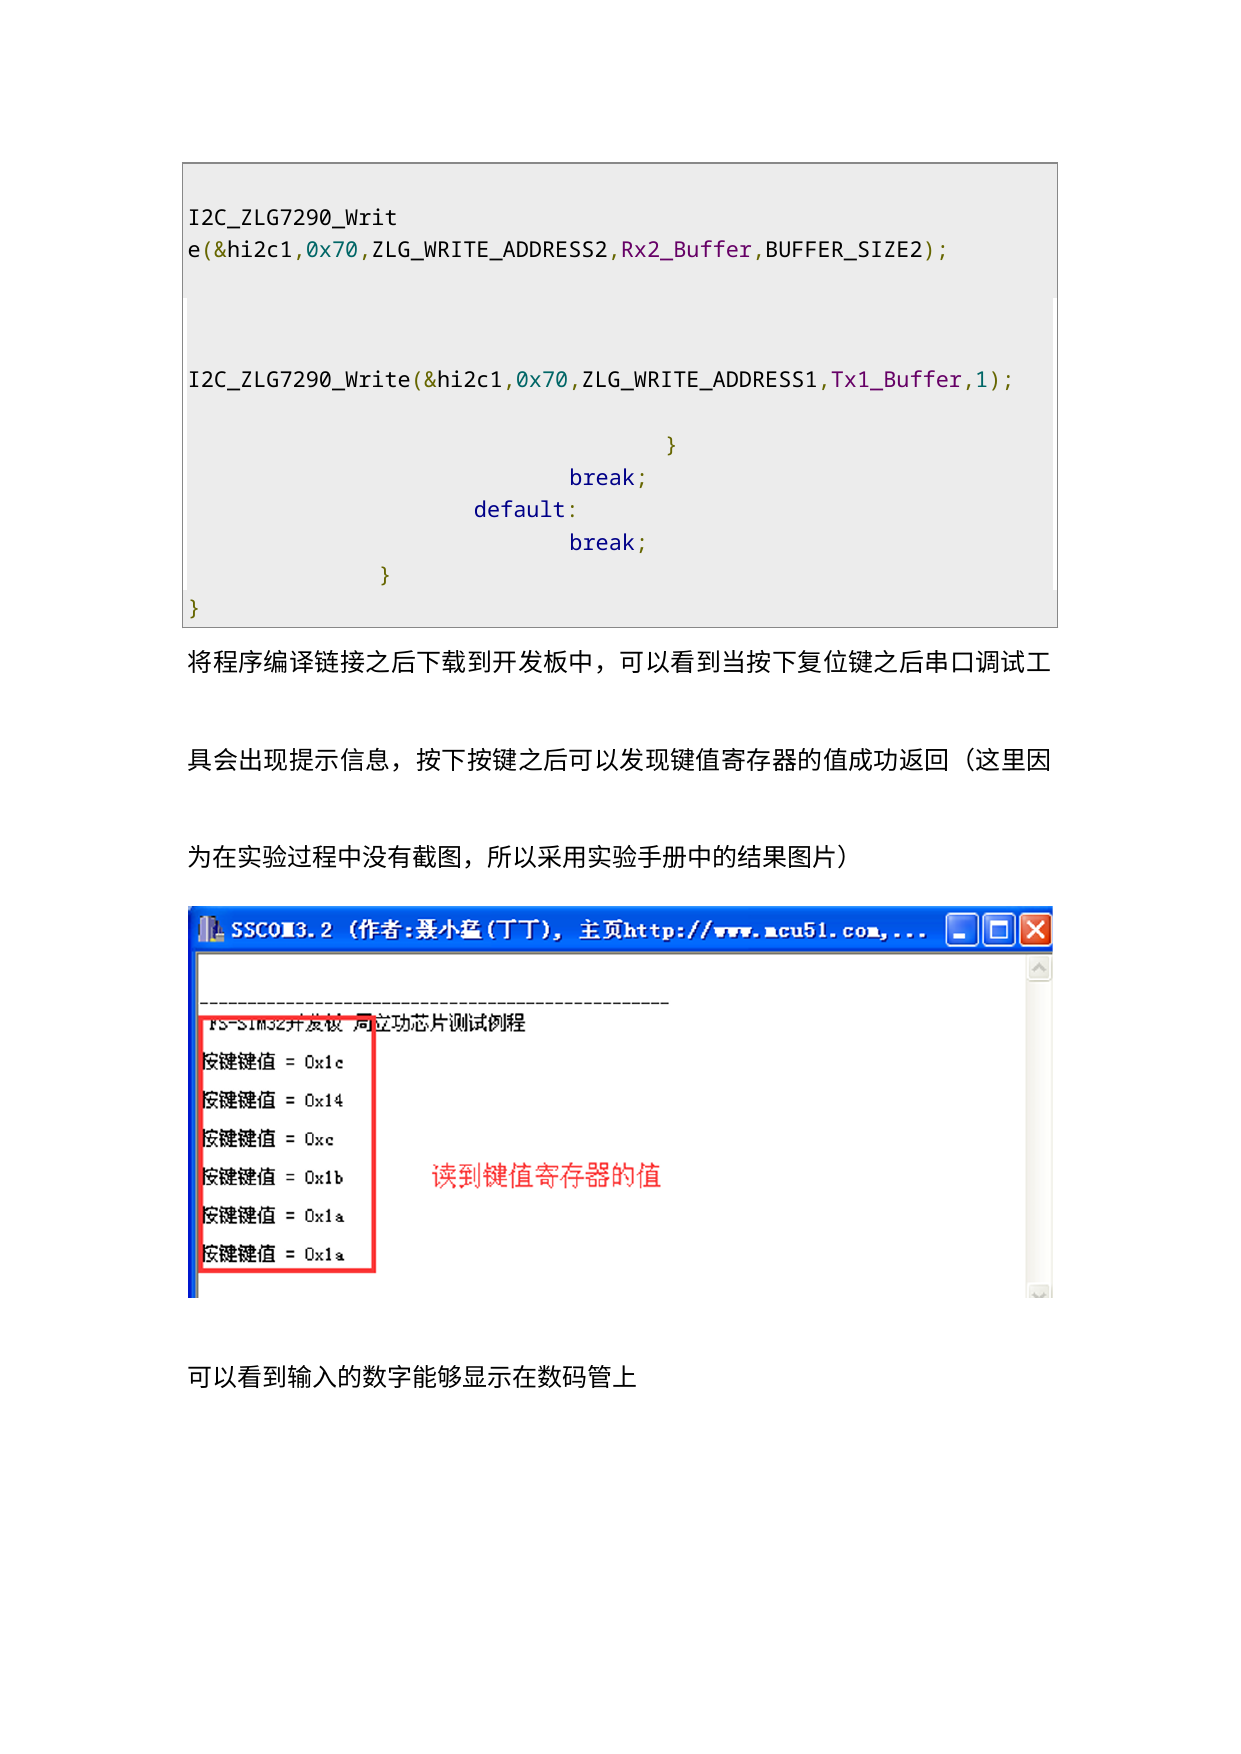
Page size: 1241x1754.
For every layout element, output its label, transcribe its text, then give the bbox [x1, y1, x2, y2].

picture [187, 906, 1053, 1298]
text 将程序编译链接之后下载到开发板中，可以看到当按下复位键之后串口调试工具会出现提示信息，按下按键之后可以发现键值寄存器的值成功返回（这里因为在实验过程中没有截图，所以采用实验手册中的结果图片） [187, 628, 1053, 888]
text default: [187, 493, 1053, 525]
text 可以看到输入的数字能够显示在数码管上 [187, 1343, 1053, 1408]
text } [187, 428, 1053, 460]
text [183, 164, 1057, 298]
text } [183, 584, 1057, 627]
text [187, 298, 1053, 428]
text break; [187, 525, 1053, 558]
text } [187, 558, 1053, 584]
text break; [187, 460, 1053, 493]
